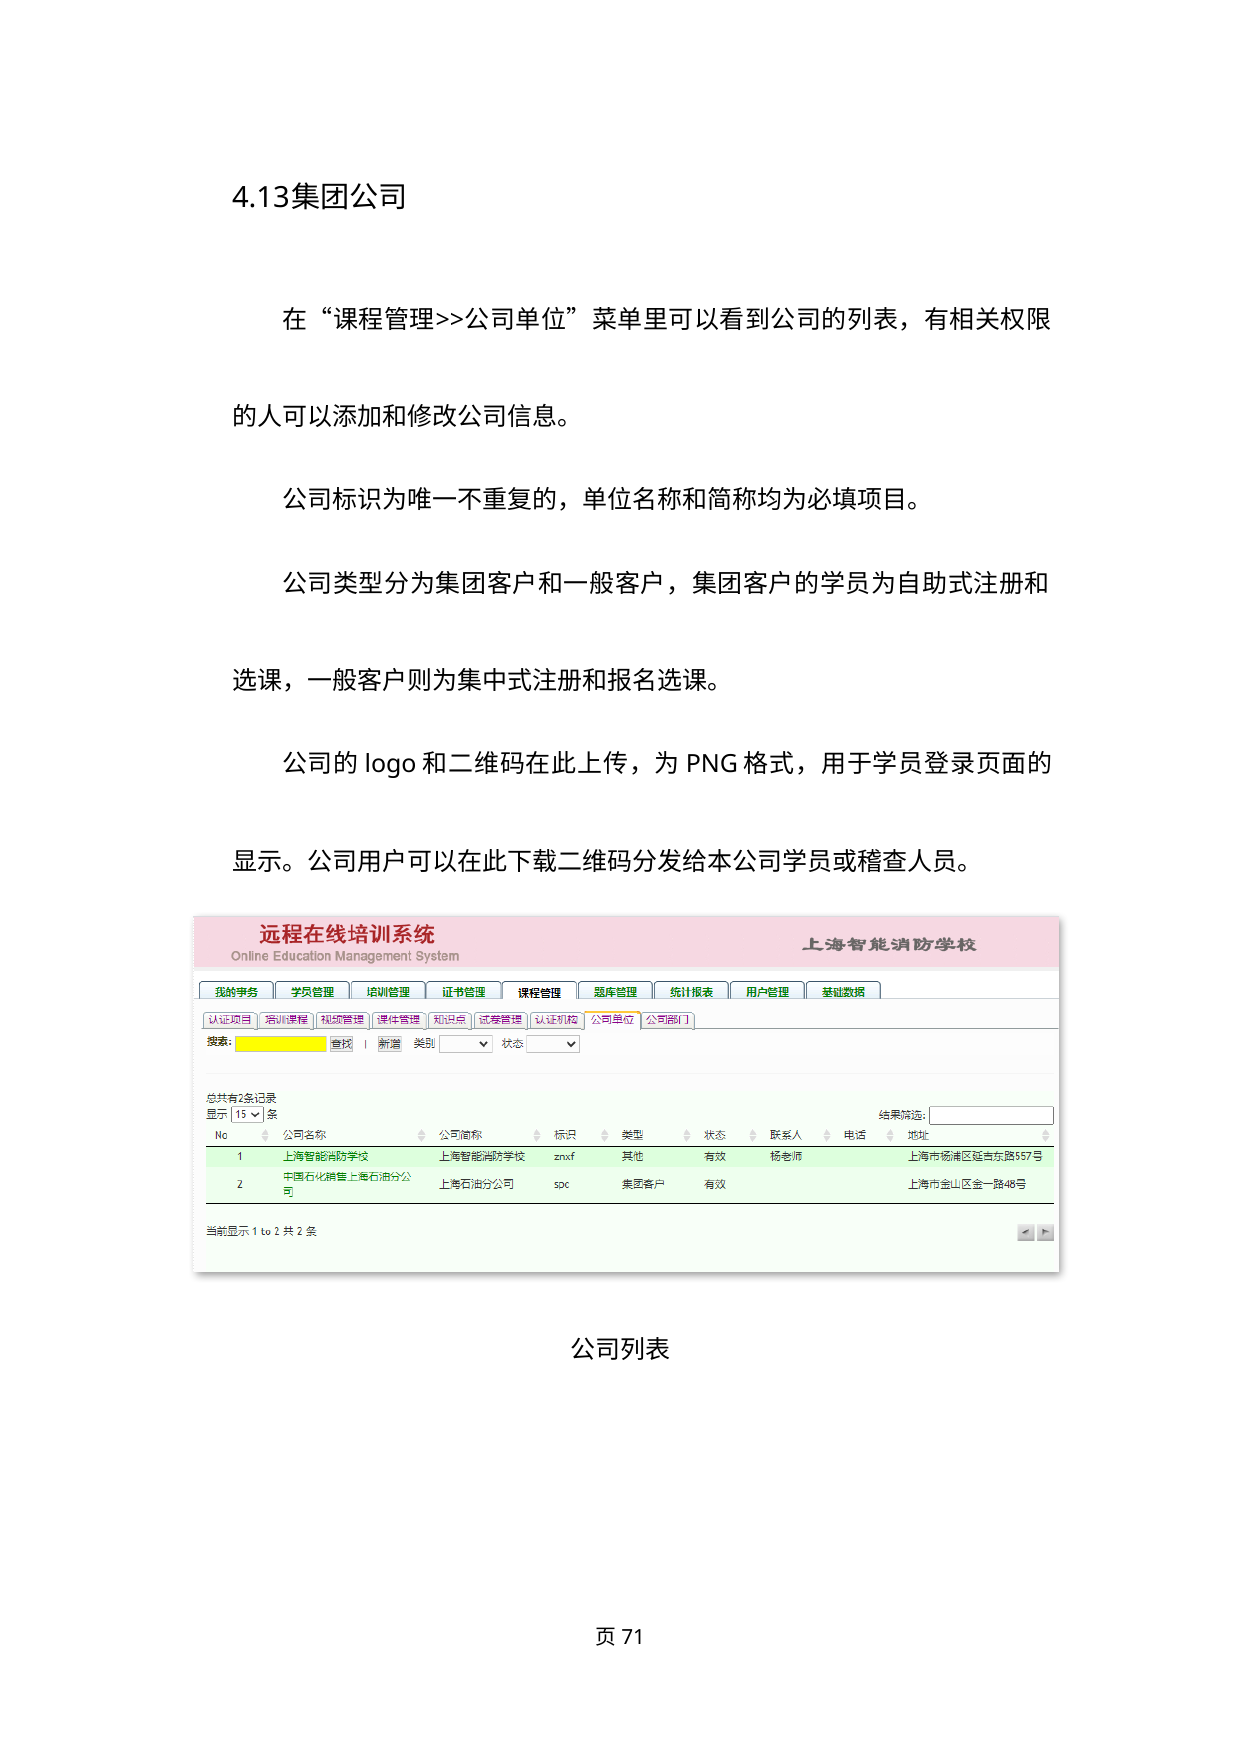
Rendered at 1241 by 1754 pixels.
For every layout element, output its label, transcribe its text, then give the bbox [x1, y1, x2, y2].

text 公司列表 [187, 1315, 1053, 1380]
list 公司的logo和二维码在此上传，为PNG格式，用于学员登录页面的显示。公司用户可以在此下载二维码分发给本公司学员或稽查人员。 [232, 729, 1053, 892]
list 在“课程管理>>公司单位”菜单里可以看到公司的列表，有相关权限的人可以添加和修改公司信息。 [232, 285, 1053, 447]
list 公司标识为唯一不重复的，单位名称和简称均为必填项目。 [232, 466, 1053, 531]
picture [193, 916, 1059, 1272]
list 公司类型分为集团客户和一般客户，集团客户的学员为自助式注册和选课，一般客户则为集中式注册和报名选课。 [232, 549, 1053, 711]
subtitle 集团公司 [232, 162, 1053, 227]
